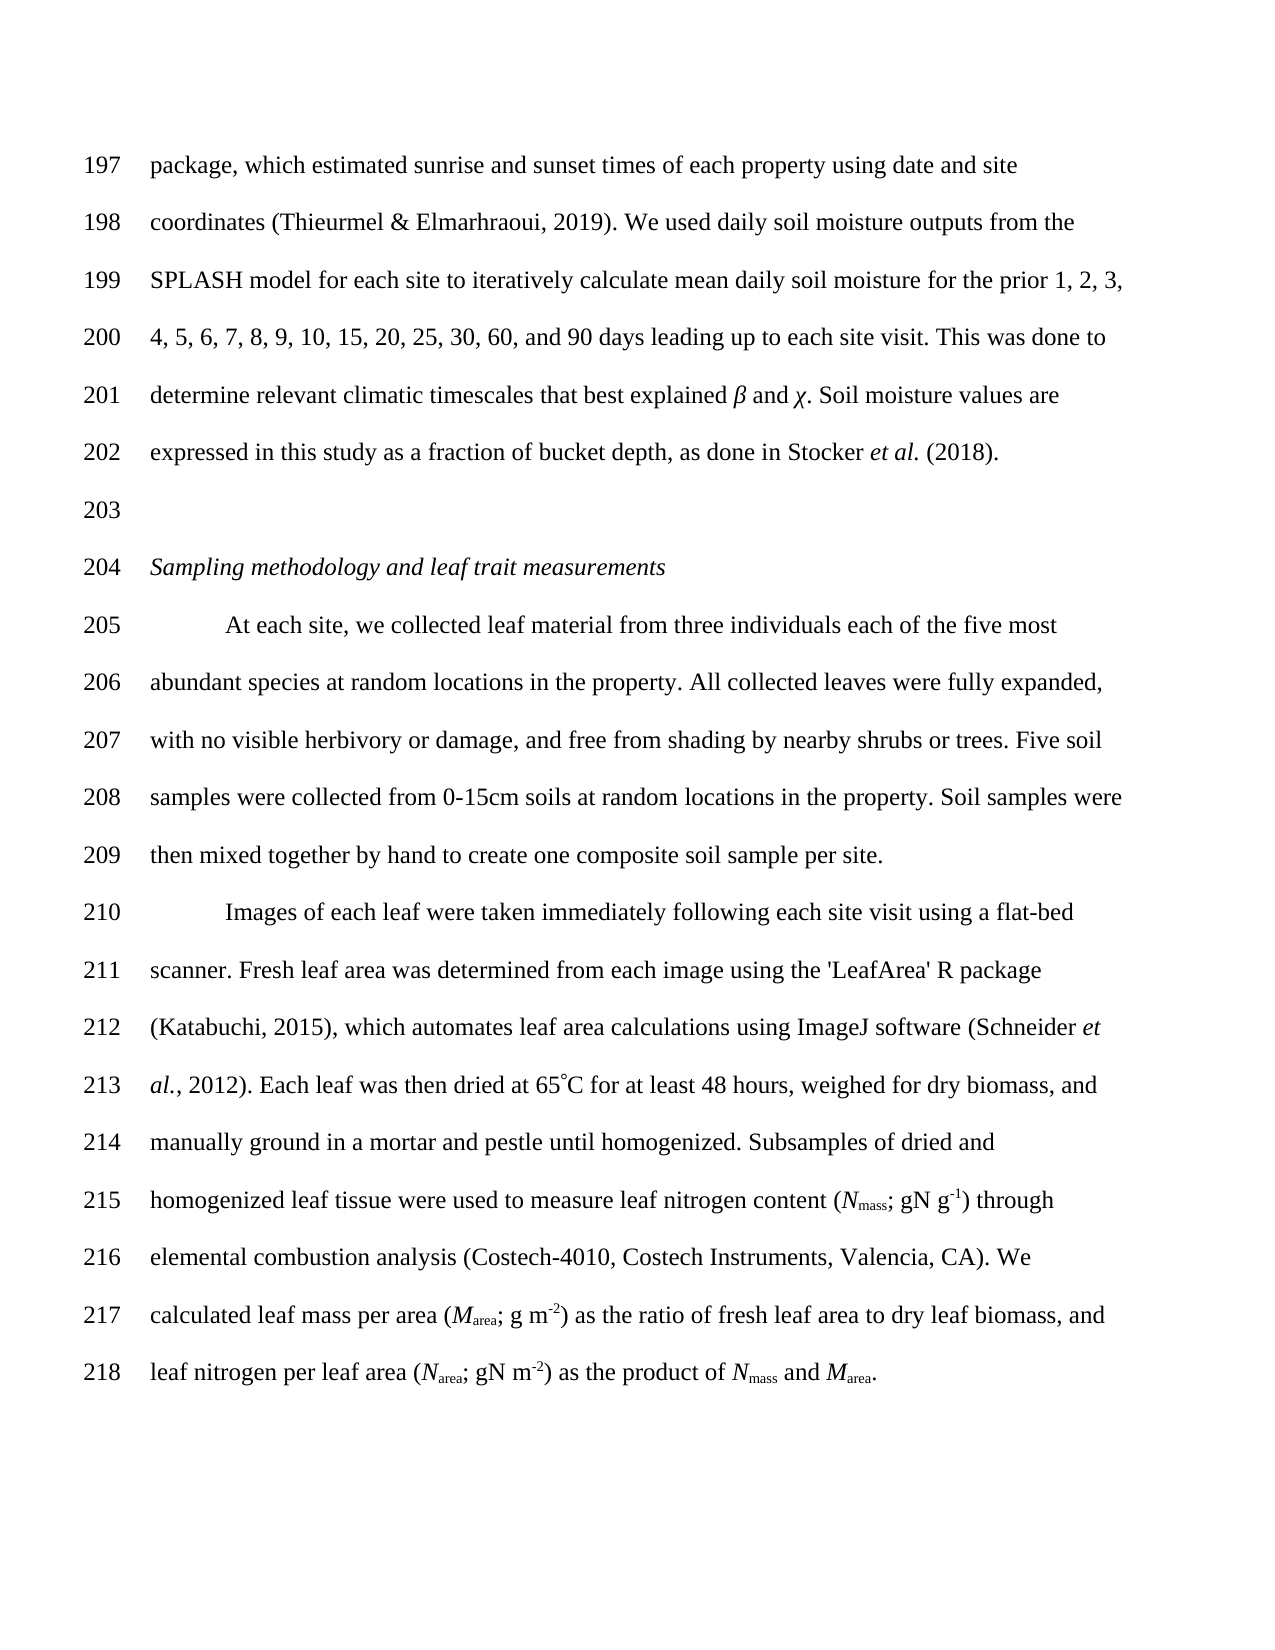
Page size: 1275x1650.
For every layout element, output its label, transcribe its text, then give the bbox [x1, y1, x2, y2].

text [150, 150, 1125, 466]
text At each site, we collected leaf material from three individuals each of the five most abundant species at random locations in the property. All collected leaves were fully expanded, with no visible herbivory or damage, and free from shading by nearby shrubs or trees. Five soil samples were collected from 0-15cm soils at random locations in the property. Soil samples were then mixed together by hand to create one composite soil sample per site. [150, 610, 1125, 869]
text Sampling methodology and leaf trait measurements [150, 552, 1125, 581]
text Images of each leaf were taken immediately following each site visit using a flat-bed scanner. Fresh leaf area was determined from each image using the 'LeafArea' R package (Katabuchi, 2015), which automates leaf area calculations using ImageJ software (Schneider et al., 2012). Each leaf was then dried at 65C for at least 48 hours, weighed for dry biomass, and manually ground in a mortar and pestle until homogenized. Subsamples of dried and homogenized leaf tissue were used to measure leaf nitrogen content (Nmass; gN g-1) through elemental combustion analysis (Costech-4010, Costech Instruments, Valencia, CA). We calculated leaf mass per area (Marea; g m-2) as the ratio of fresh leaf area to dry leaf biomass, and leaf nitrogen per leaf area (Narea; gN m-2) as the product of Nmass and Marea. [150, 897, 1125, 1386]
